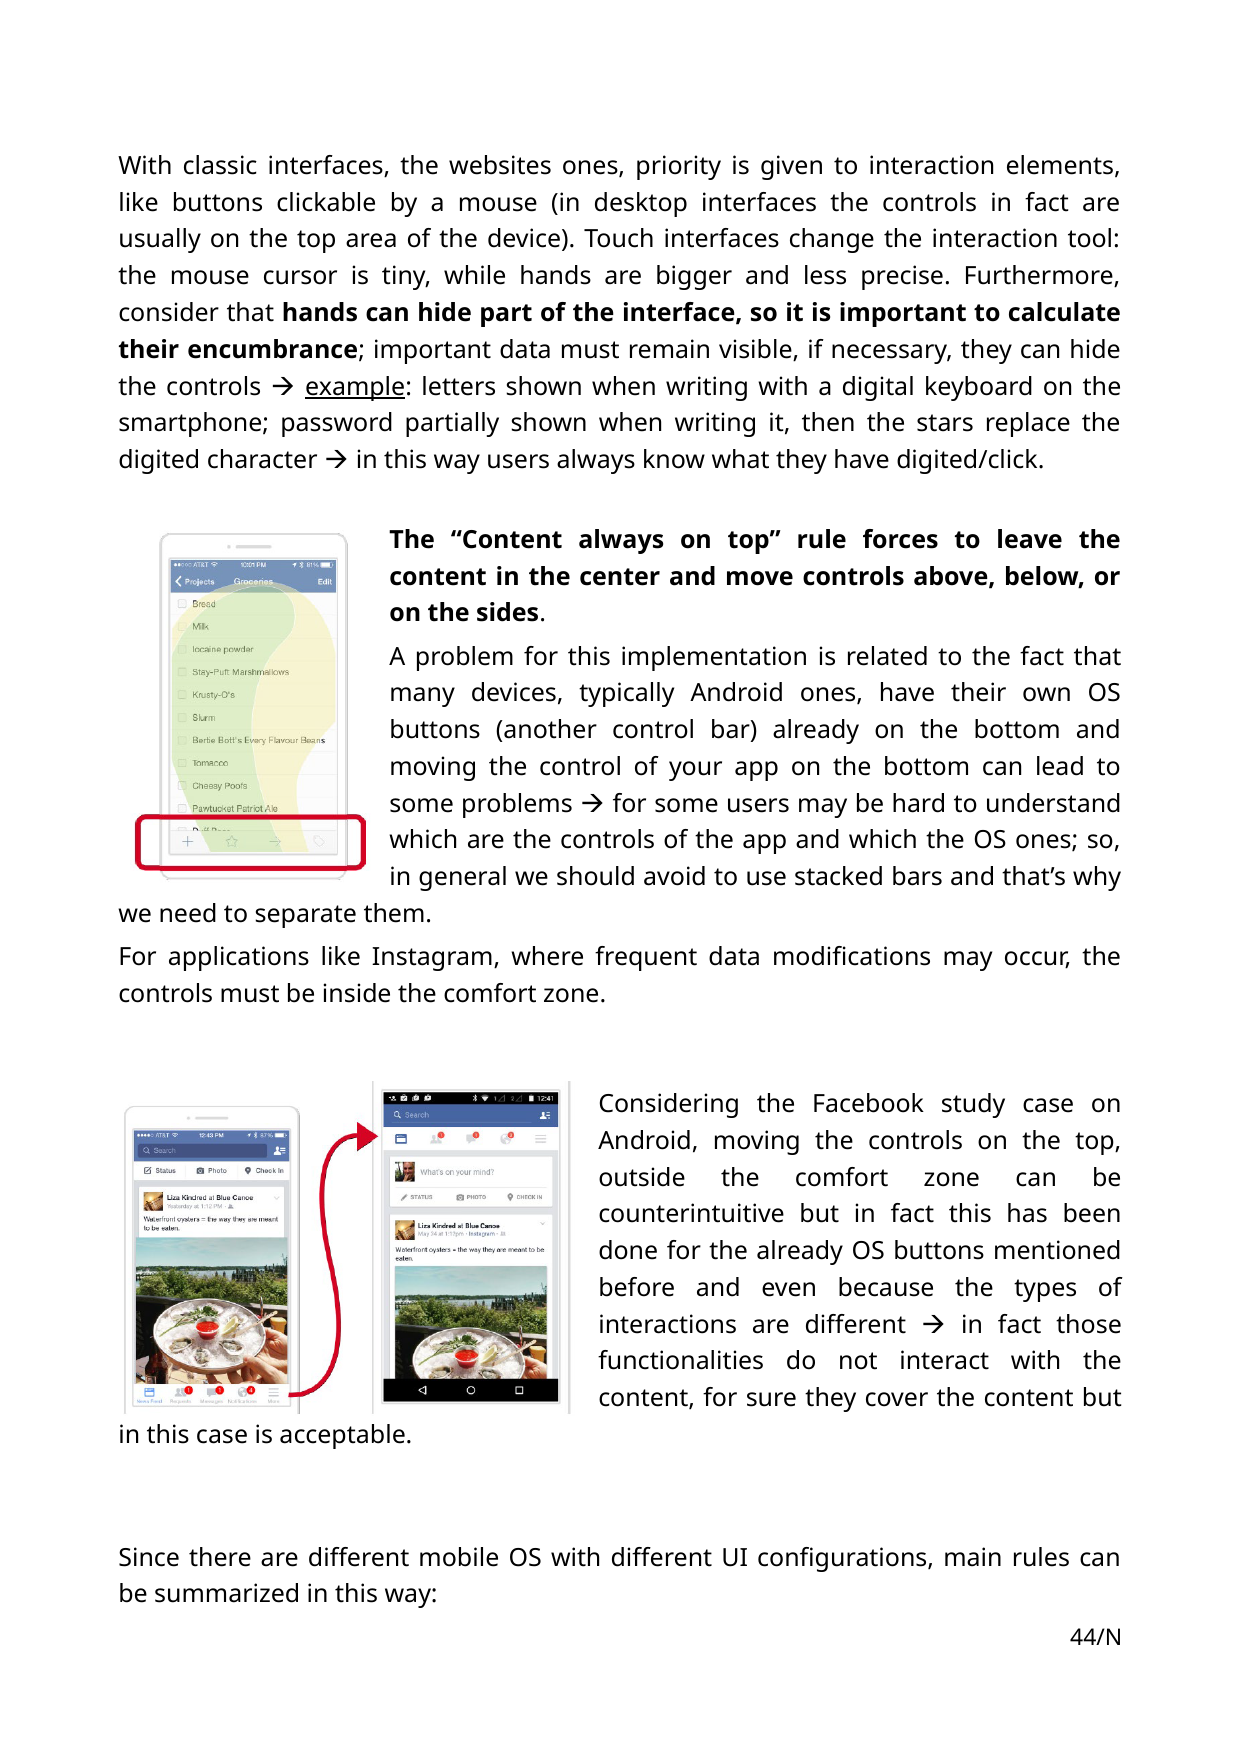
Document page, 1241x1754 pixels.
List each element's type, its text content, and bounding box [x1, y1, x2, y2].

text With classic interfaces, the websites ones, priority is given to interaction elements, like buttons clickable by a mouse (in desktop interfaces the controls in fact are usually on the top area of the device). Touch interfaces change the interaction tool: the mouse cursor is tiny, while hands are bigger and less precise. Furthermore, consider that hands can hide part of the interface, so it is important to calculate their encumbrance; important data must remain visible, if necessary, they can hide the controls example: letters shown when writing with a digital keyboard on the smartphone; password partially shown when writing it, then the stars replace the digited character in this way users always know what they have digited/click. [118, 148, 1122, 476]
text Since there are different mobile OS with different UI configurations, main rules can be summarized in this way: [118, 1539, 1122, 1610]
text Considering the Facebook study case on Android, moving the controls on the top, outside the comfort zone can be counterintuitive but in fact this has been done for the already OS buttons mentioned before and even because the types of interactions are different in fact those functionalities do not interact with the content, for sure they cover the content but in this case is acceptable. [118, 1086, 1122, 1451]
text For applications like Instagram, where frequent data modifications may occur, the controls must be inside the comfort zone. [118, 938, 1122, 1009]
text The “Content always on top” rule forces to leave the content in the center and move controls above, below, or on the sides. [118, 522, 1122, 629]
text A problem for this implementation is related to the fact that many devices, typically Android ones, have their own OS buttons (another control bar) already on the bottom and moving the control of your app on the bottom can lead to some problems for some users may be hard to understand which are the controls of the app and which the OS ones; so, in general we should avoid to use stacked bars and that’s why we need to separate them. [118, 638, 1122, 929]
